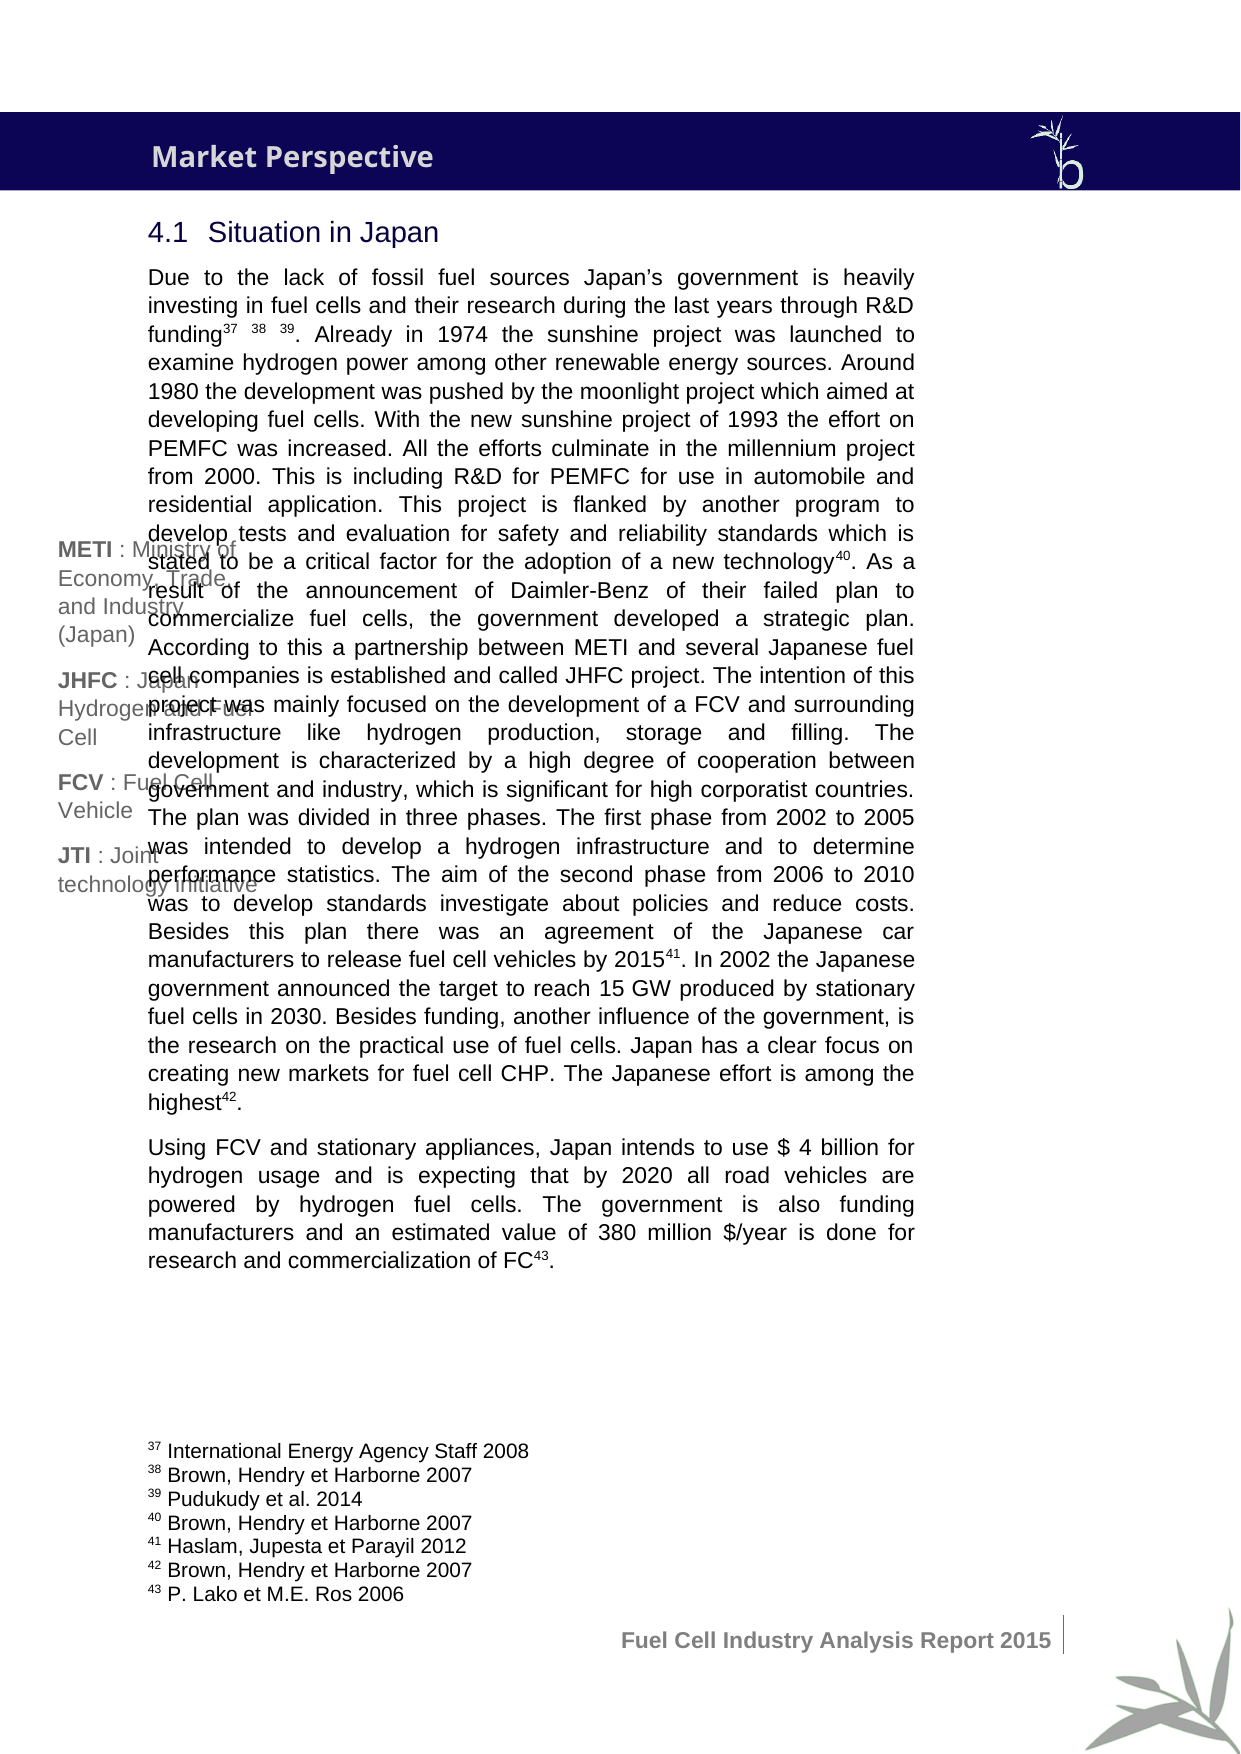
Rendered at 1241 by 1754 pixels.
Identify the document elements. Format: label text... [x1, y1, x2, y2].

text Due to the lack of fossil fuel sources Japan’s government is heavily investing in fuel cells and their research during the last years through R&D funding . Already in 1974 the sunshine project was launched to examine hydrogen power among other renewable energy sources. Around 1980 the development was pushed by the moonlight project which aimed at developing fuel cells. With the new sunshine project of 1993 the effort on PEMFC was increased. All the efforts culminate in the millennium project from 2000. This is including R&D for PEMFC for use in automobile and residential application. This project is flanked by another program to develop tests and evaluation for safety and reliability standards which is stated to be a critical factor for the adoption of a new technology. As a result of the announcement of Daimler-Benz of their failed plan to commercialize fuel cells, the government developed a strategic plan. According to this a partnership between METI and several Japanese fuel cell companies is established and called JHFC project. The intention of this project was mainly focused on the development of a FCV and surrounding infrastructure like hydrogen production, storage and filling. The development is characterized by a high degree of cooperation between government and industry, which is significant for high corporatist countries. The plan was divided in three phases. The first phase from 2002 to 2005 was intended to develop a hydrogen infrastructure and to determine performance statistics. The aim of the second phase from 2006 to 2010 was to develop standards investigate about policies and reduce costs. Besides this plan there was an agreement of the Japanese car manufacturers to release fuel cell vehicles by 2015. In 2002 the Japanese government announced the target to reach 15 GW produced by stationary fuel cells in 2030. Besides funding, another influence of the government, is the research on the practical use of fuel cells. Japan has a clear focus on creating new markets for fuel cell CHP. The Japanese effort is among the highest. [148, 264, 915, 1115]
subtitle Situation in Japan [148, 215, 915, 249]
text Using FCV and stationary appliances, Japan intends to use $ 4 billion for hydrogen usage and is expecting that by 2020 all road vehicles are powered by hydrogen fuel cells. The government is also funding manufacturers and an estimated value of 380 million $/year is done for research and commercialization of FC. [148, 1134, 915, 1274]
picture [1068, 1607, 1241, 1754]
